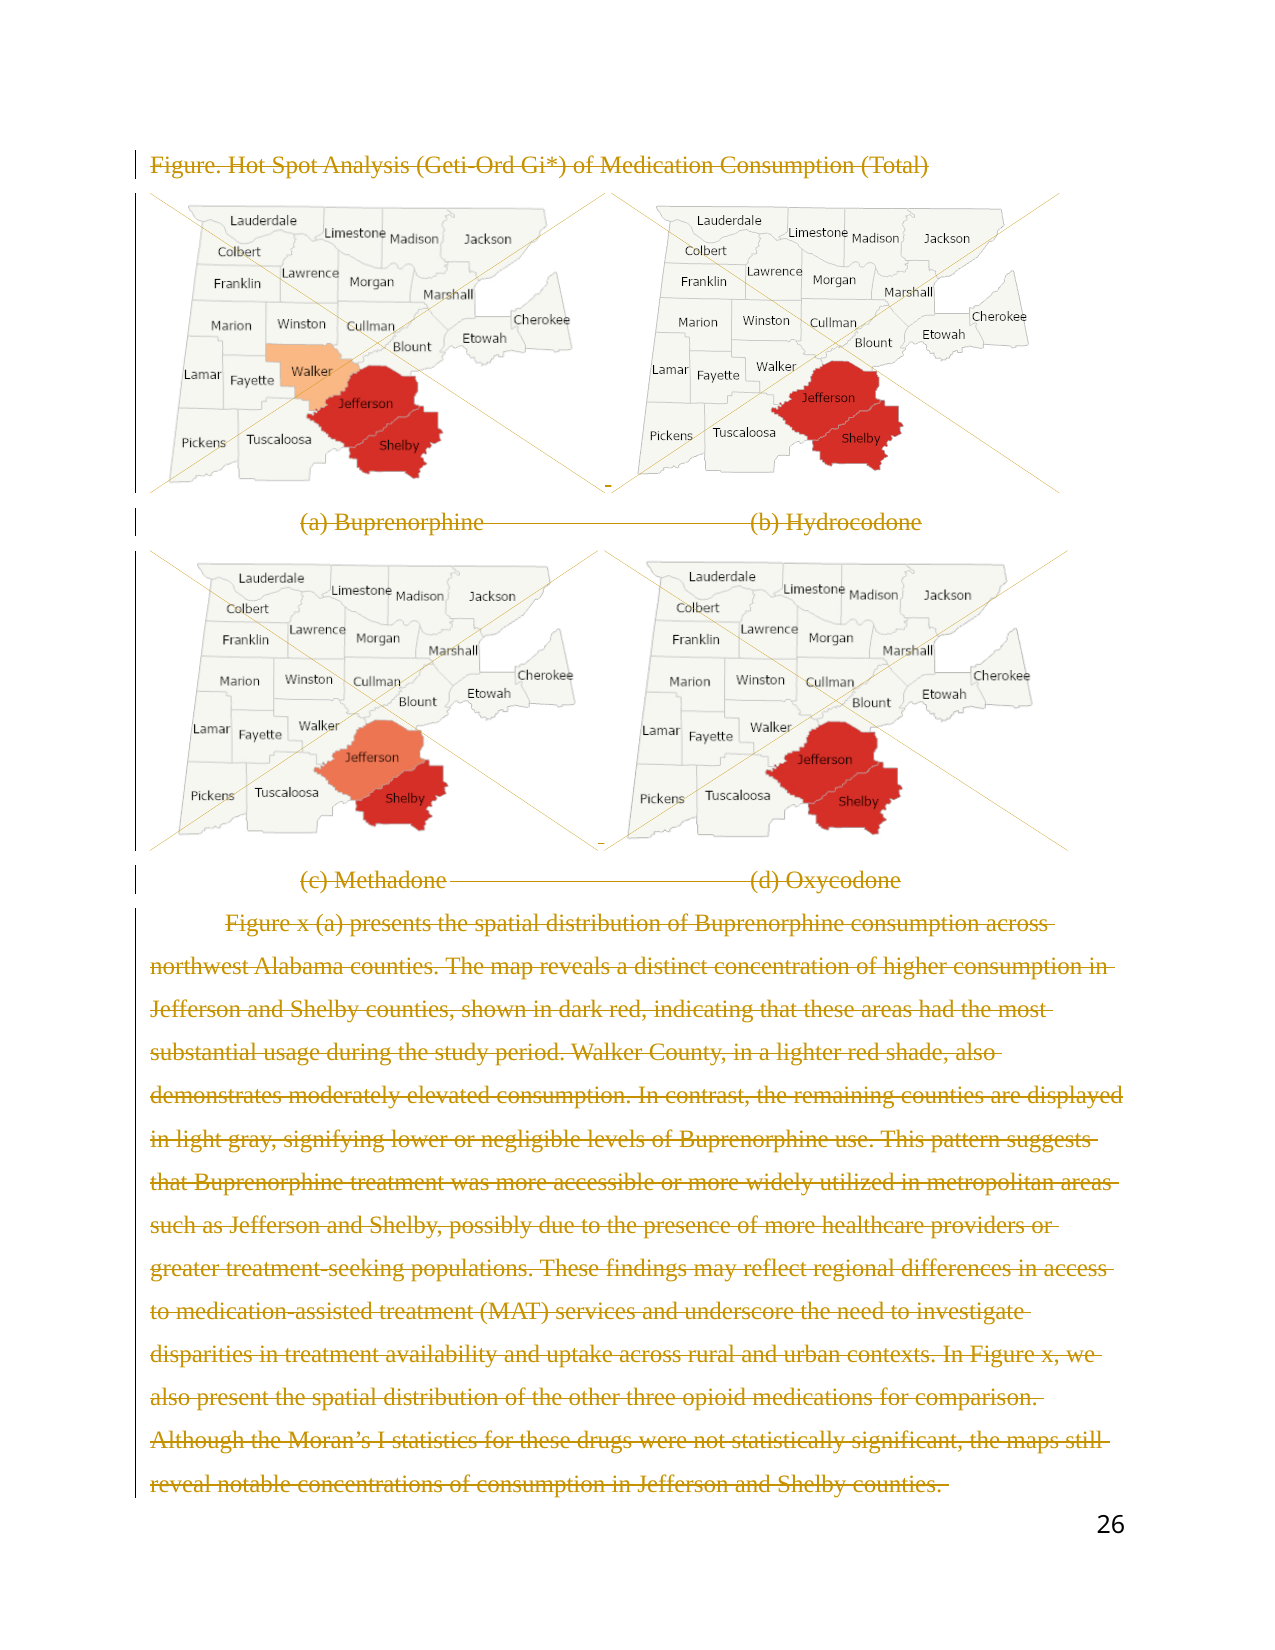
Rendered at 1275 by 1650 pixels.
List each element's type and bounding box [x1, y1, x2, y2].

picture [150, 552, 372, 849]
picture [150, 194, 375, 492]
picture [613, 193, 1057, 342]
picture [151, 702, 596, 851]
picture [612, 344, 1059, 494]
picture [606, 550, 1066, 699]
picture [606, 702, 1066, 851]
picture [611, 194, 833, 492]
picture [838, 552, 1068, 850]
picture [604, 552, 834, 849]
picture [151, 550, 597, 699]
picture [837, 194, 1060, 492]
picture [380, 194, 606, 492]
picture [376, 552, 598, 849]
picture [151, 344, 604, 494]
picture [152, 193, 603, 342]
